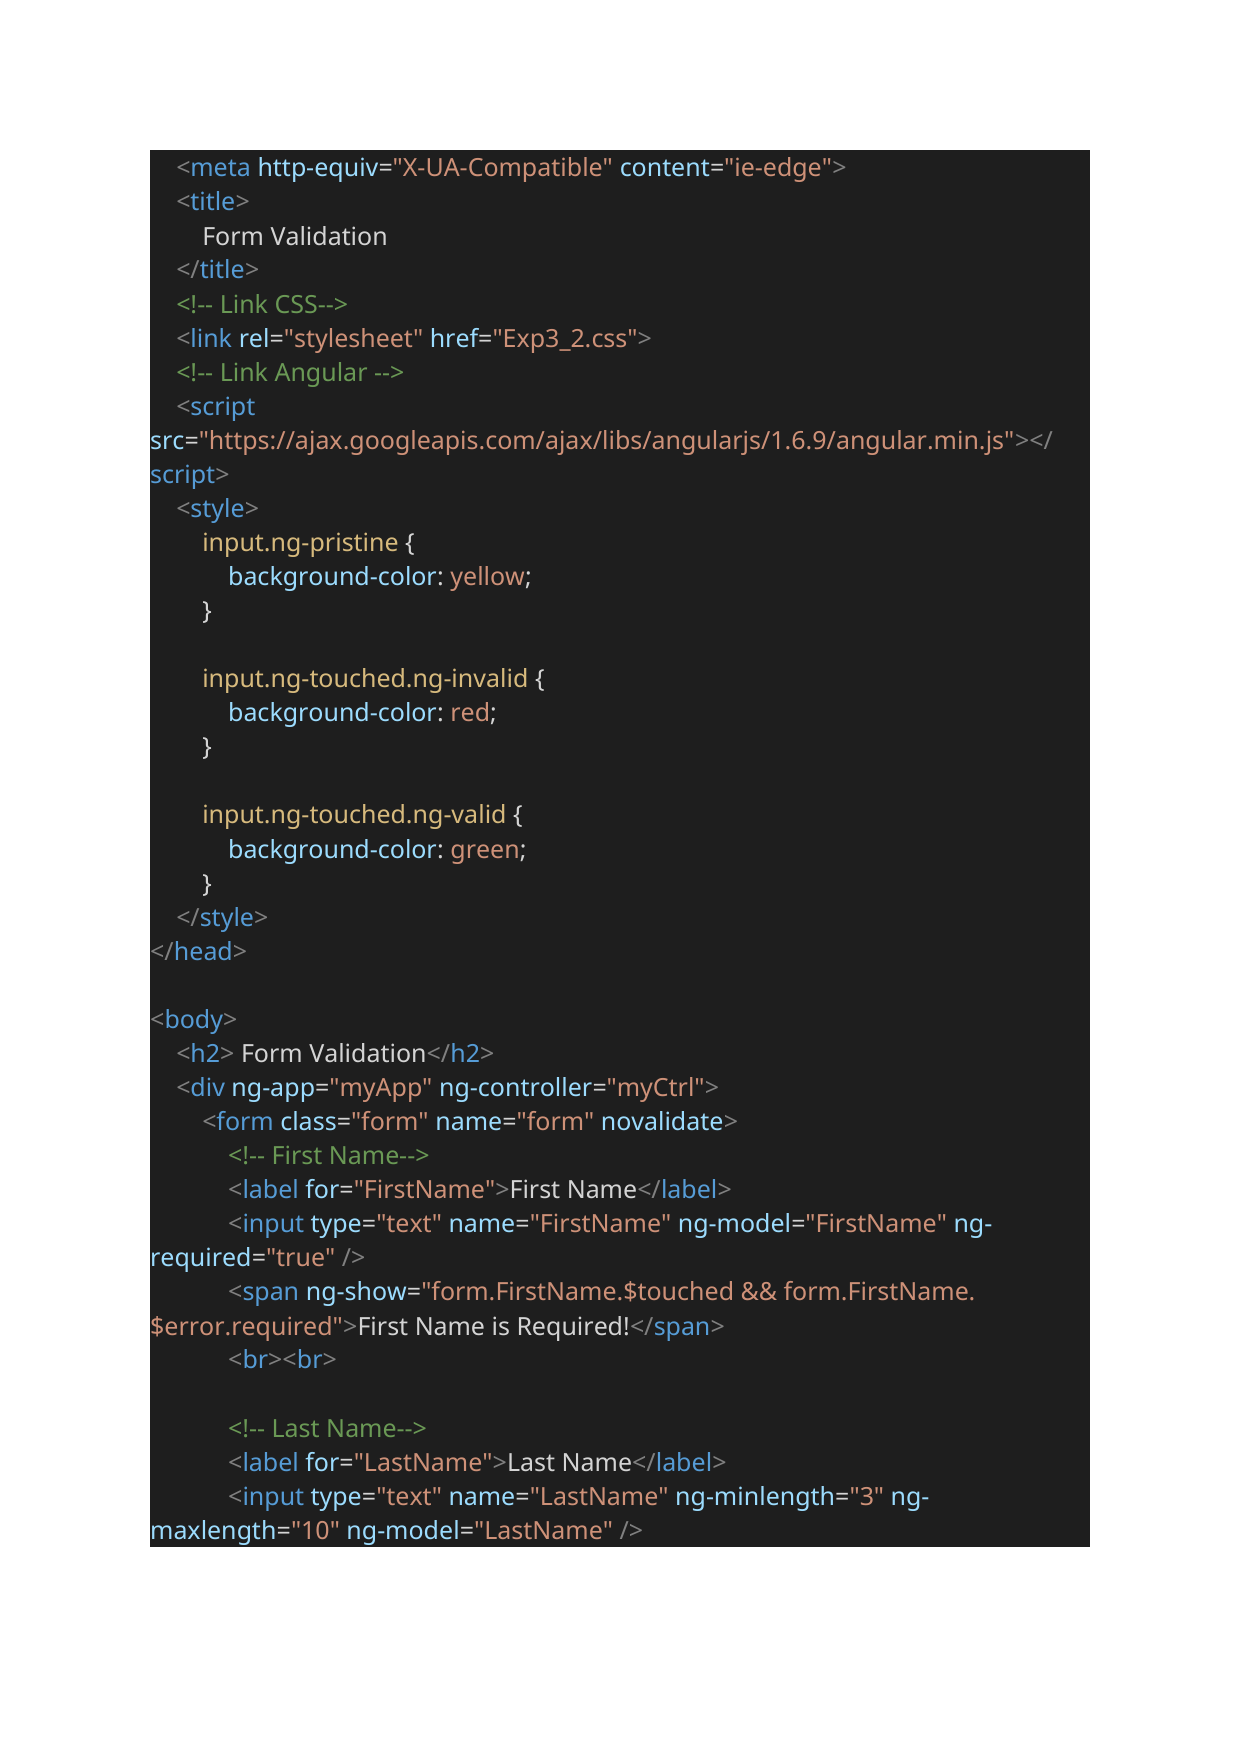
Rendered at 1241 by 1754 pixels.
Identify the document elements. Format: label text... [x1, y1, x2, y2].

text <span ng-show="form.FirstName.$touched && form.FirstName.$error.required">First Name is Required!</span> [150, 1274, 1090, 1342]
text Form Validation [150, 218, 1090, 252]
text <br><br> [150, 1342, 1090, 1376]
text } [150, 865, 1090, 899]
text <!-- Link Angular --> [150, 354, 1090, 388]
text } [150, 593, 1090, 627]
text input.ng-touched.ng-invalid { [150, 661, 1090, 695]
text <link rel="stylesheet" href="Exp3_2.css"> [150, 320, 1090, 354]
text <input type="text" name="FirstName" ng-model="FirstName" ng-required="true" /> [150, 1206, 1090, 1274]
text <script src="https://ajax.googleapis.com/ajax/libs/angularjs/1.6.9/angular.min.js"></script> [150, 388, 1090, 491]
text <label for="FirstName">First Name</label> [150, 1172, 1090, 1206]
text <title> [150, 184, 1090, 218]
text <meta http-equiv="X-UA-Compatible" content="ie-edge"> [150, 150, 1090, 184]
text <div ng-app="myApp" ng-controller="myCtrl"> [150, 1070, 1090, 1104]
text <label for="LastName">Last Name</label> [150, 1444, 1090, 1478]
text <!-- Last Name--> [150, 1410, 1090, 1444]
text </style> [150, 899, 1090, 933]
text </head> [150, 933, 1090, 967]
text <h2> Form Validation</h2> [150, 1036, 1090, 1070]
text } [150, 729, 1090, 763]
text <input type="text" name="LastName" ng-minlength="3" ng-maxlength="10" ng-model="LastName" /> [150, 1478, 1090, 1547]
text <!-- Link CSS--> [150, 286, 1090, 320]
text <form class="form" name="form" novalidate> [150, 1104, 1090, 1138]
text background-color: red; [150, 695, 1090, 729]
text input.ng-pristine { [150, 525, 1090, 559]
text background-color: yellow; [150, 559, 1090, 593]
text </title> [150, 252, 1090, 286]
text <!-- First Name--> [150, 1138, 1090, 1172]
text <body> [150, 1002, 1090, 1036]
text input.ng-touched.ng-valid { [150, 797, 1090, 831]
text <style> [150, 491, 1090, 525]
text background-color: green; [150, 831, 1090, 865]
